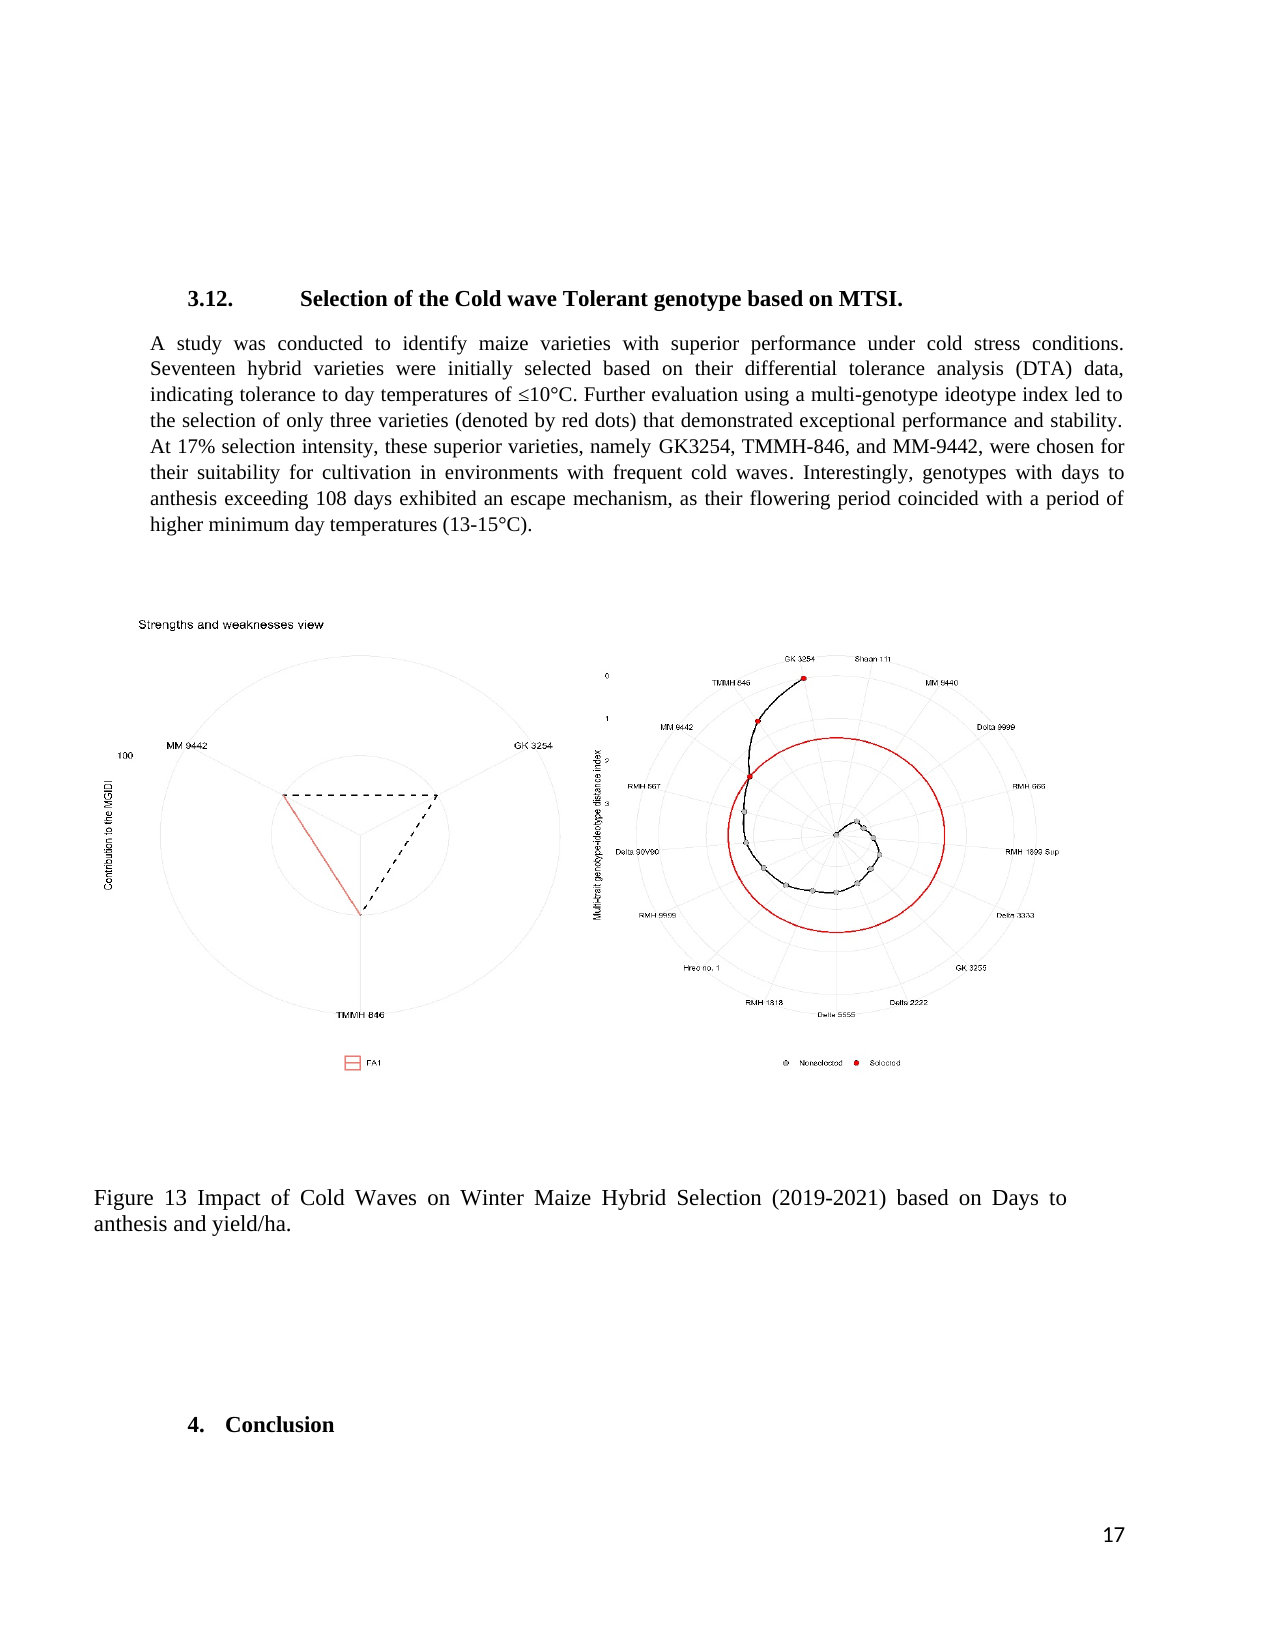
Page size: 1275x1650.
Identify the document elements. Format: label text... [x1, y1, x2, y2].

picture [93, 588, 1069, 1100]
list Selection of the Cold wave Tolerant genotype based on MTSI. [187, 285, 1125, 312]
list Conclusion [187, 1412, 1125, 1438]
text A study was conducted to identify maize varieties with superior performance under cold stress conditions. Seventeen hybrid varieties were initially selected based on their differential tolerance analysis (DTA) data, indicating tolerance to day temperatures of ≤10°C. Further evaluation using a multi-genotype ideotype index led to the selection of only three varieties (denoted by red dots) that demonstrated exceptional performance and stability. At 17% selection intensity, these superior varieties, namely GK3254, TMMH-846, and MM-9442, were chosen for their suitability for cultivation in environments with frequent cold waves. Interestingly, genotypes with days to anthesis exceeding 108 days exhibited an escape mechanism, as their flowering period coincided with a period of higher minimum day temperatures (13-15°C). [150, 330, 1125, 536]
